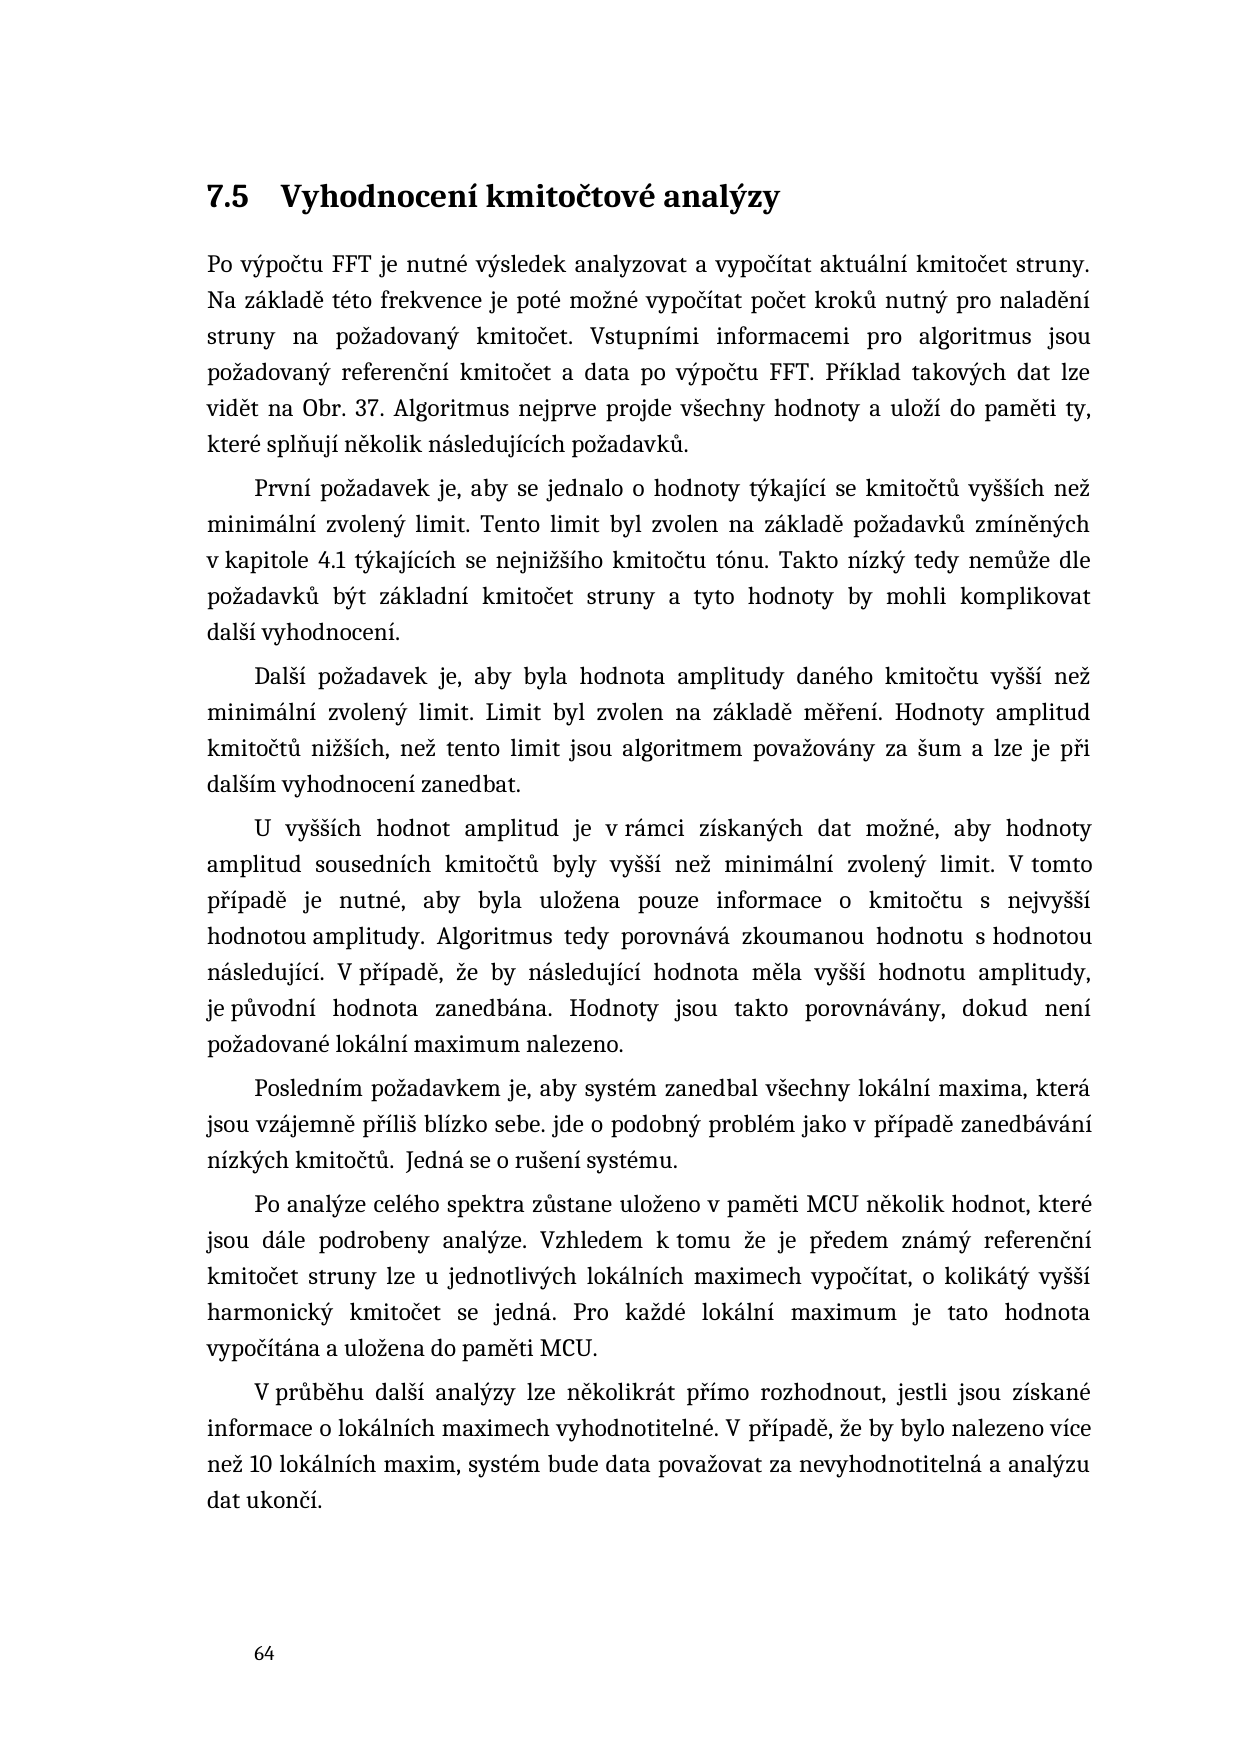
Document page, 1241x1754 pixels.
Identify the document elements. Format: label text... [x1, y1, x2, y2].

text Po výpočtu FFT je nutné výsledek analyzovat a vypočítat aktuální kmitočet struny. Na základě této frekvence je poté možné vypočítat počet kroků nutný pro naladění struny na požadovaný kmitočet. Vstupními informacemi pro algoritmus jsou požadovaný referenční kmitočet a data po výpočtu FFT. Příklad takových dat lze vidět na obr. 30. Algoritmus nejprve projde všechny hodnoty a uloží do paměti ty, které splňují několik následujících požadavků. [207, 250, 1092, 458]
text První požadavek je, aby se jednalo o hodnoty týkající se kmitočtů vyšších než minimální zvolený limit. Tento limit byl zvolen na základě požadavků zmíněných v kapitole 4.1 týkajících se nejnižšího kmitočtu tónu. Takto nízký tedy nemůže dle požadavků být základní kmitočet struny a tyto hodnoty by mohli komplikovat další vyhodnocení. [207, 474, 1092, 647]
subtitle Vyhodnocení kmitočtové analýzy [207, 177, 1092, 216]
text Posledním požadavkem je, aby systém zanedbal všechny lokální maxima, která jsou vzájemně příliš blízko sebe. jde o podobný problém jako v případě zanedbávání nízkých kmitočtů. Jedná se o rušení systému. [207, 1074, 1092, 1175]
text Další požadavek je, aby byla hodnota amplitudy daného kmitočtu vyšší než minimální zvolený limit. Limit byl zvolen na základě měření. Hodnoty amplitud kmitočtů nižších, než tento limit jsou algoritmem považovány za šum a lze je při dalším vyhodnocení zanedbat. [207, 662, 1092, 799]
text Po analýze celého spektra zůstane uloženo v paměti MCU několik hodnot, které jsou dále podrobeny analýze. Vzhledem k tomu že je předem známý referenční kmitočet struny lze u jednotlivých lokálních maximech vypočítat, o kolikátý vyšší harmonický kmitočet se jedná. Pro každé lokální maximum je tato hodnota vypočítána a uložena do paměti MCU. [207, 1190, 1092, 1363]
text V průběhu další analýzy lze několikrát přímo rozhodnout, jestli jsou získané informace o lokálních maximech vyhodnotitelné. V případě, že by bylo nalezeno více než 10 lokálních maxim, systém bude data považovat za nevyhodnotitelná a analýzu dat ukončí. [207, 1378, 1092, 1515]
text U vyšších hodnot amplitud je v rámci získaných dat možné, aby hodnoty amplitud sousedních kmitočtů byly vyšší než minimální zvolený limit. V tomto případě je nutné, aby byla uložena pouze informace o kmitočtu s nejvyšší hodnotou amplitudy. Algoritmus tedy porovnává zkoumanou hodnotu s hodnotou následující. V případě, že by následující hodnota měla vyšší hodnotu amplitudy, je původní hodnota zanedbána. Hodnoty jsou takto porovnávány, dokud není požadované lokální maximum nalezeno. [207, 814, 1092, 1058]
